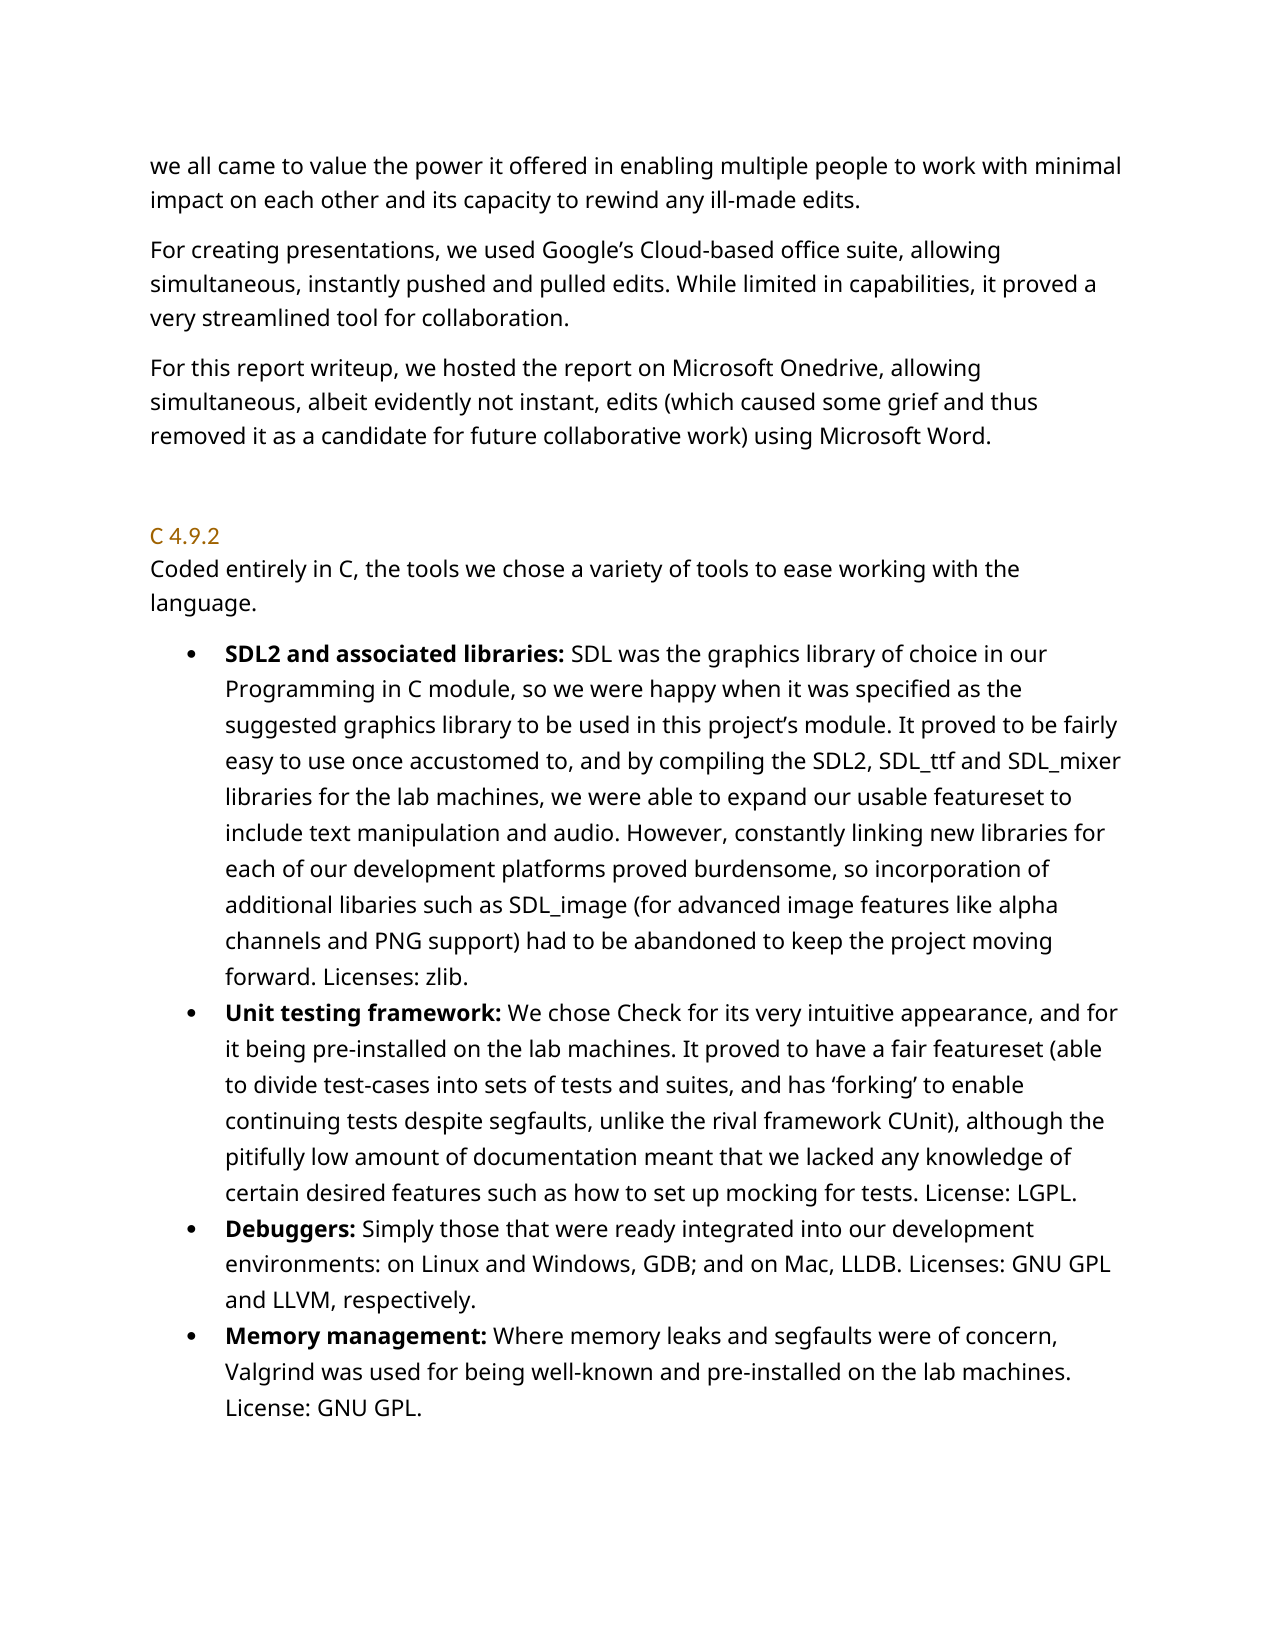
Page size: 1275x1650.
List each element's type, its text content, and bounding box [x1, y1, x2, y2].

text For this report writeup, we hosted the report on Microsoft Onedrive, allowing simultaneous, albeit evidently not instant, edits (which caused some grief and thus removed it as a candidate for future collaborative work) using Microsoft Word. [150, 352, 1125, 451]
text Coded entirely in C, the tools we chose a variety of tools to ease working with the language. [150, 553, 1125, 618]
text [150, 150, 1125, 215]
subtitle C 4.9.2 [150, 520, 1125, 551]
list Unit testing framework: We chose Check for its very intuitive appearance, and for it being pre-installed on the lab machines. It proved to have a fair featureset (able to divide test-cases into sets of tests and suites, and has ‘forking’ to enable continuing tests despite segfaults, unlike the rival framework CUnit), although the pitifully low amount of documentation meant that we lacked any knowledge of certain desired features such as how to set up mocking for tests. License: LGPL. [187, 997, 1125, 1208]
list Memory management: Where memory leaks and segfaults were of concern, Valgrind was used for being well-known and pre-installed on the lab machines. License: GNU GPL. [187, 1320, 1125, 1423]
text For creating presentations, we used Google’s Cloud-based office suite, allowing simultaneous, instantly pushed and pulled edits. While limited in capabilities, it proved a very streamlined tool for collaboration. [150, 234, 1125, 333]
list SDL2 and associated libraries: SDL was the graphics library of choice in our Programming in C module, so we were happy when it was specified as the suggested graphics library to be used in this project’s module. It proved to be fairly easy to use once accustomed to, and by compiling the SDL2, SDL_ttf and SDL_mixer libraries for the lab machines, we were able to expand our usable featureset to include text manipulation and audio. However, constantly linking new libraries for each of our development platforms proved burdensome, so incorporation of additional libaries such as SDL_image (for advanced image features like alpha channels and PNG support) had to be abandoned to keep the project moving forward. Licenses: zlib. [187, 637, 1125, 992]
list Debuggers: Simply those that were ready integrated into our development environments: on Linux and Windows, GDB; and on Mac, LLDB. Licenses: GNU GPL and LLVM, respectively. [187, 1212, 1125, 1316]
